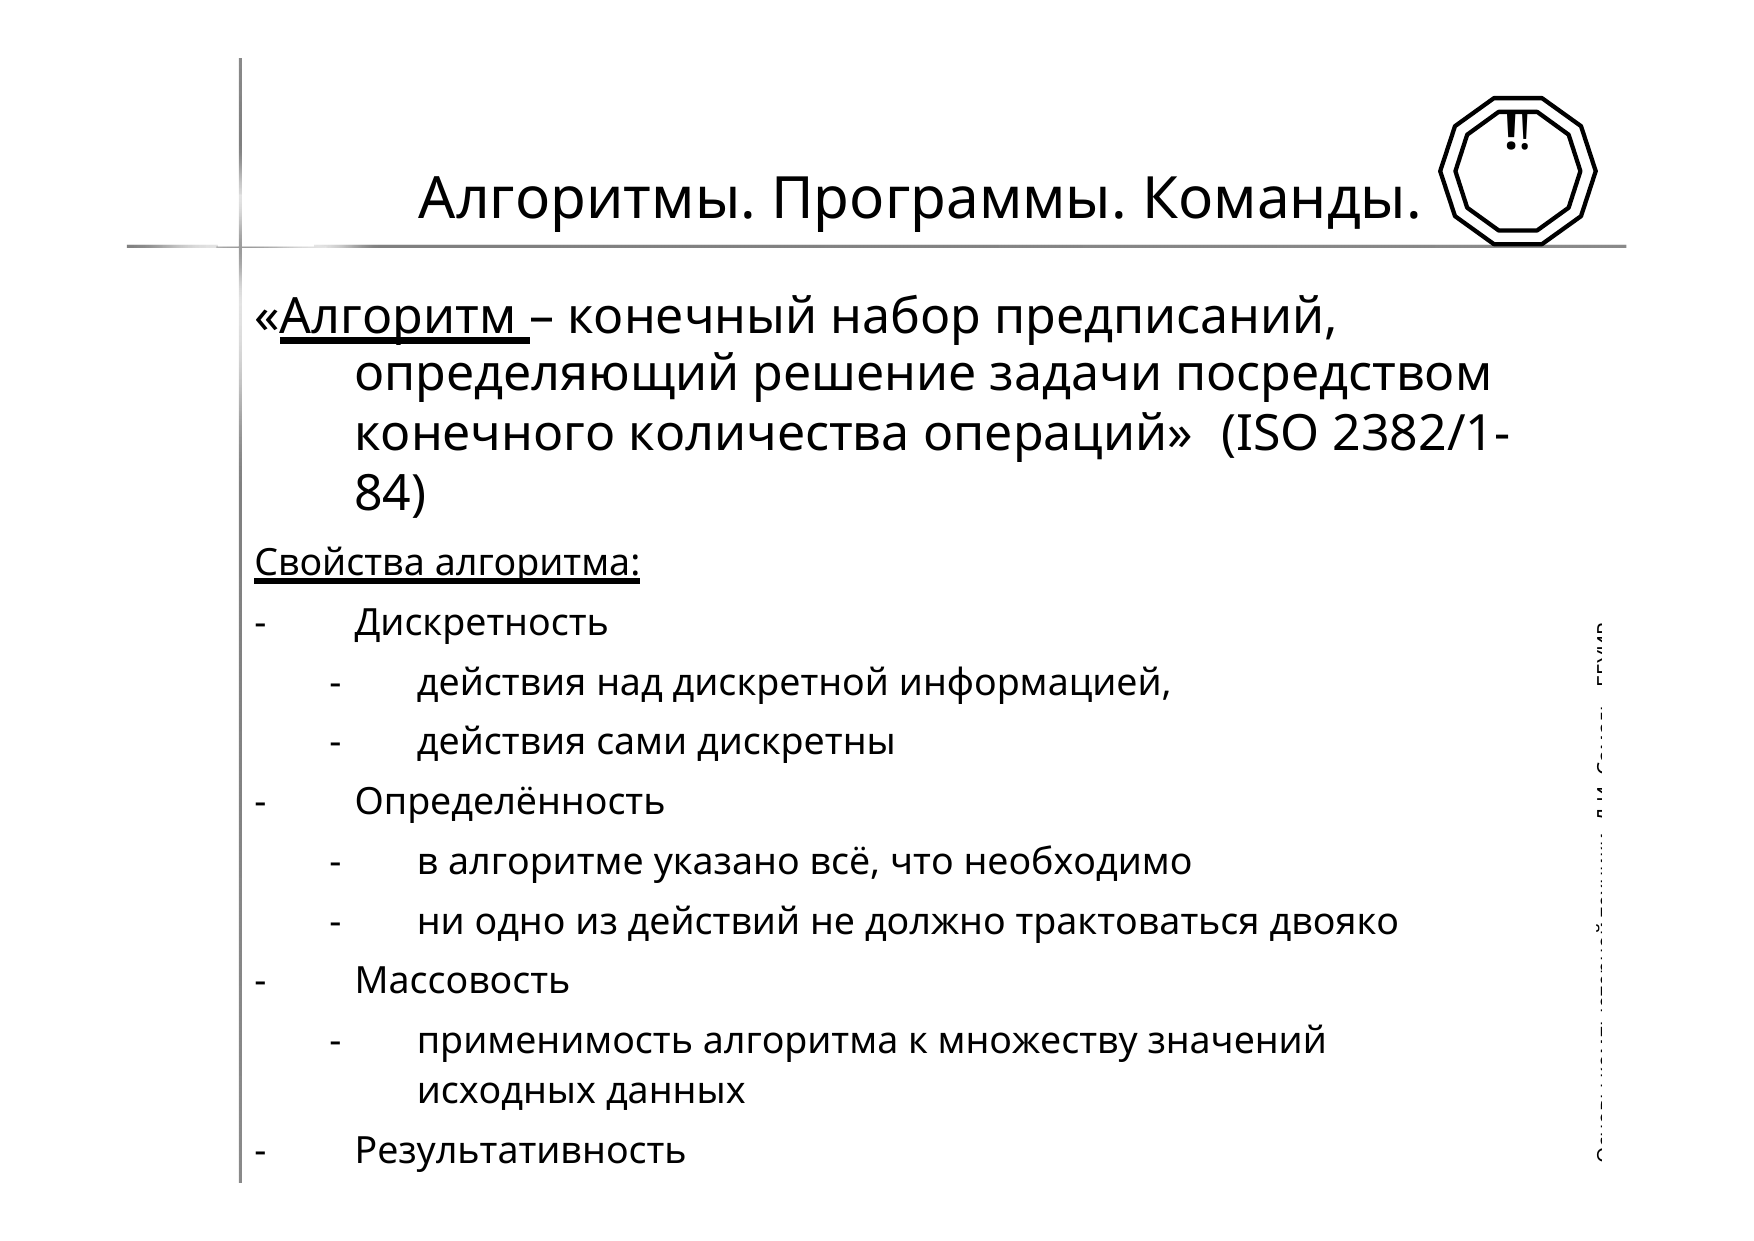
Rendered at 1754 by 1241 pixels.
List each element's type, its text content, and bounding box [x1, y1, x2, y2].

list Результативность [254, 1123, 1637, 1174]
list Массовость [254, 954, 1637, 1005]
subtitle Алгоритмы. Программы. Команды. [296, 156, 1545, 236]
list действия над дискретной информацией, [329, 655, 1637, 706]
list в алгоритме указано всё, что необходимо [329, 834, 1637, 885]
list действия сами дискретны [329, 715, 1637, 766]
list Дискретность [254, 595, 1637, 646]
picture [126, 58, 1627, 1183]
text Свойства алгоритма: [254, 535, 1637, 586]
list Определённость [254, 774, 1637, 826]
text «Алгоритм – конечный набор предписаний, определяющий решение задачи посредством конечного количества операций» (ISO 2382/1-84) [254, 285, 1538, 525]
list ни одно из действий не должно трактоваться двояко [329, 894, 1637, 945]
list применимость алгоритма к множеству значений исходных данных [329, 1014, 1431, 1114]
